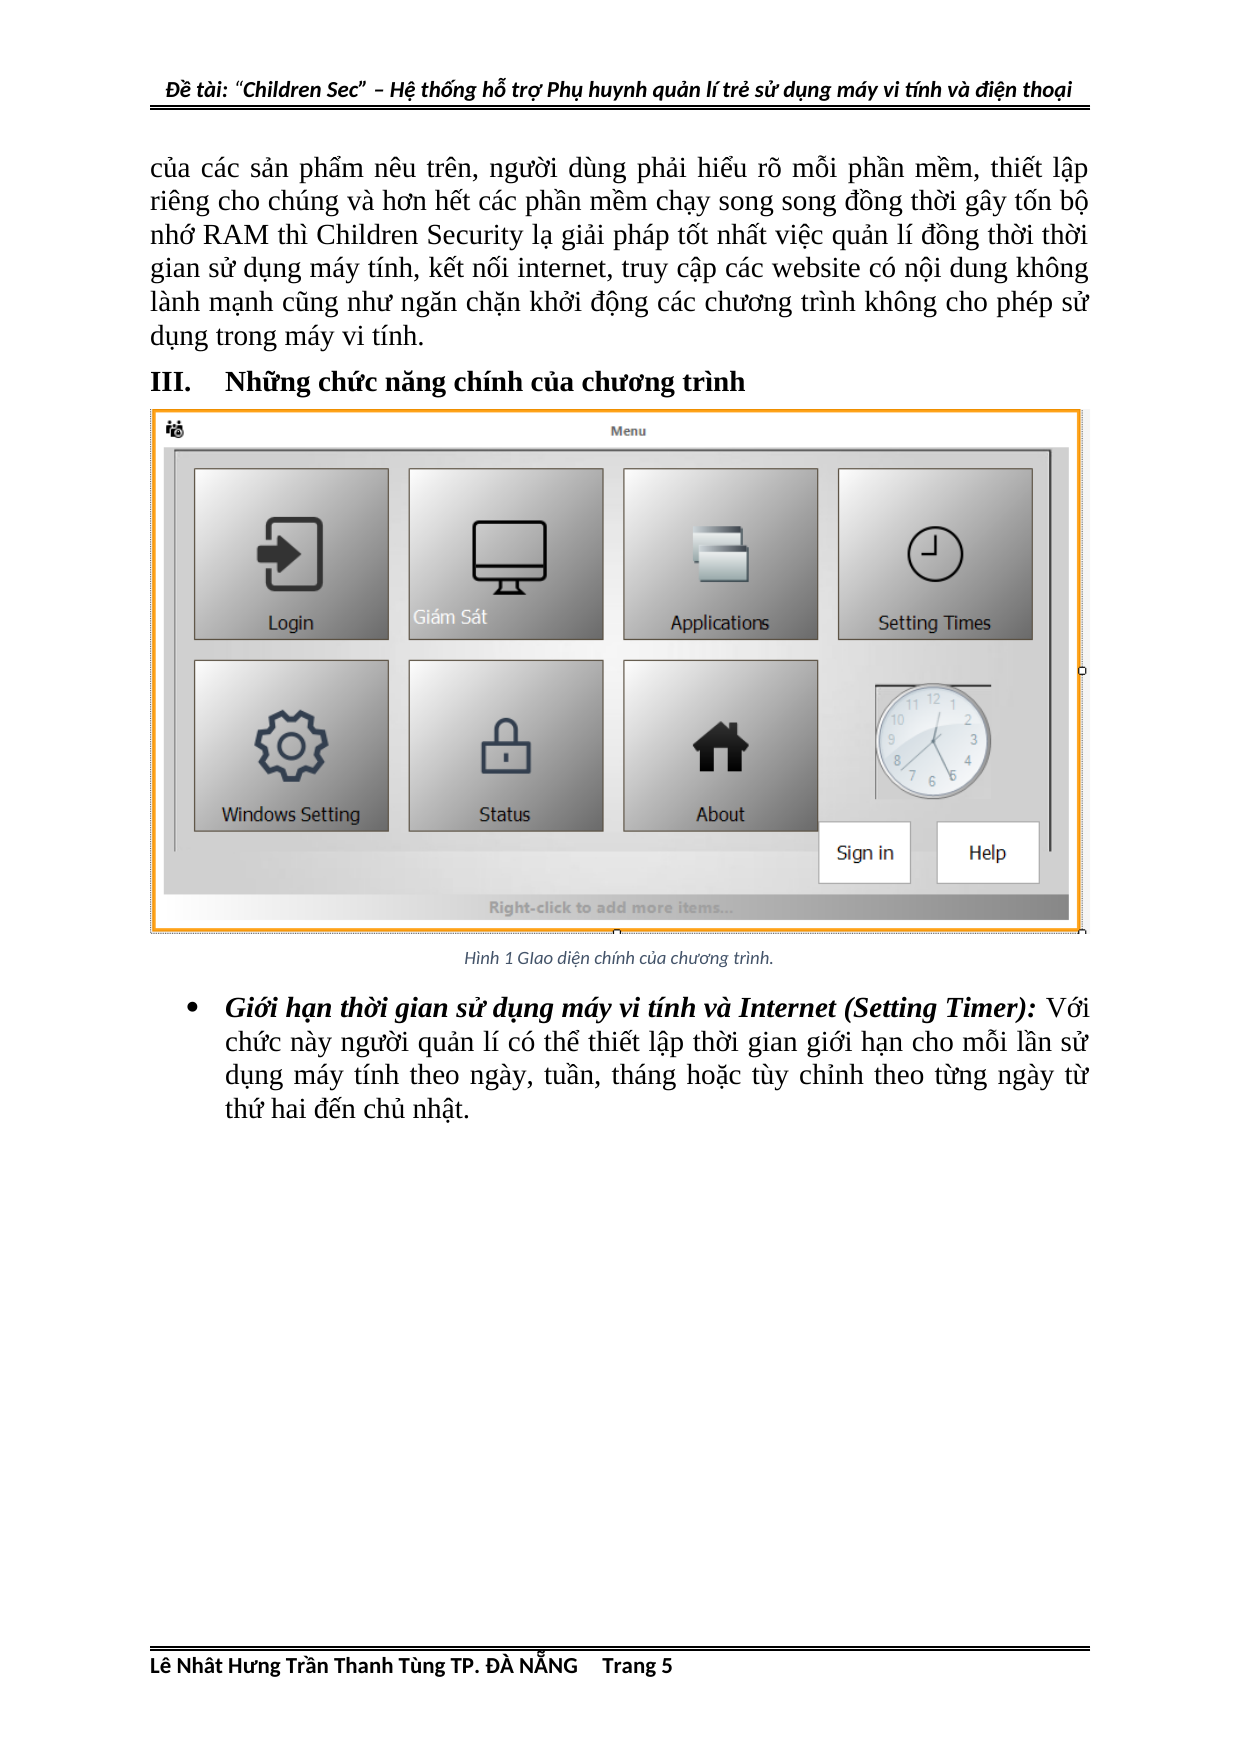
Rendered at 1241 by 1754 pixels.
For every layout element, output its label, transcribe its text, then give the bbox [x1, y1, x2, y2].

list Những chức năng chính của chương trình [150, 364, 1090, 397]
list Giới hạn thời gian sử dụng máy vi tính và Internet (Setting Timer): Với chức này người quản lí có thể thiết lập thời gian giới hạn cho mỗi lần sử dụng máy tính theo ngày, tuần, tháng hoặc tùy chỉnh theo từng ngày từ thứ hai đến chủ nhật. [187, 990, 1090, 1124]
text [150, 150, 1090, 351]
picture [150, 409, 1091, 934]
text Hình 1 GIao diện chính của chương trình. [150, 946, 1090, 969]
